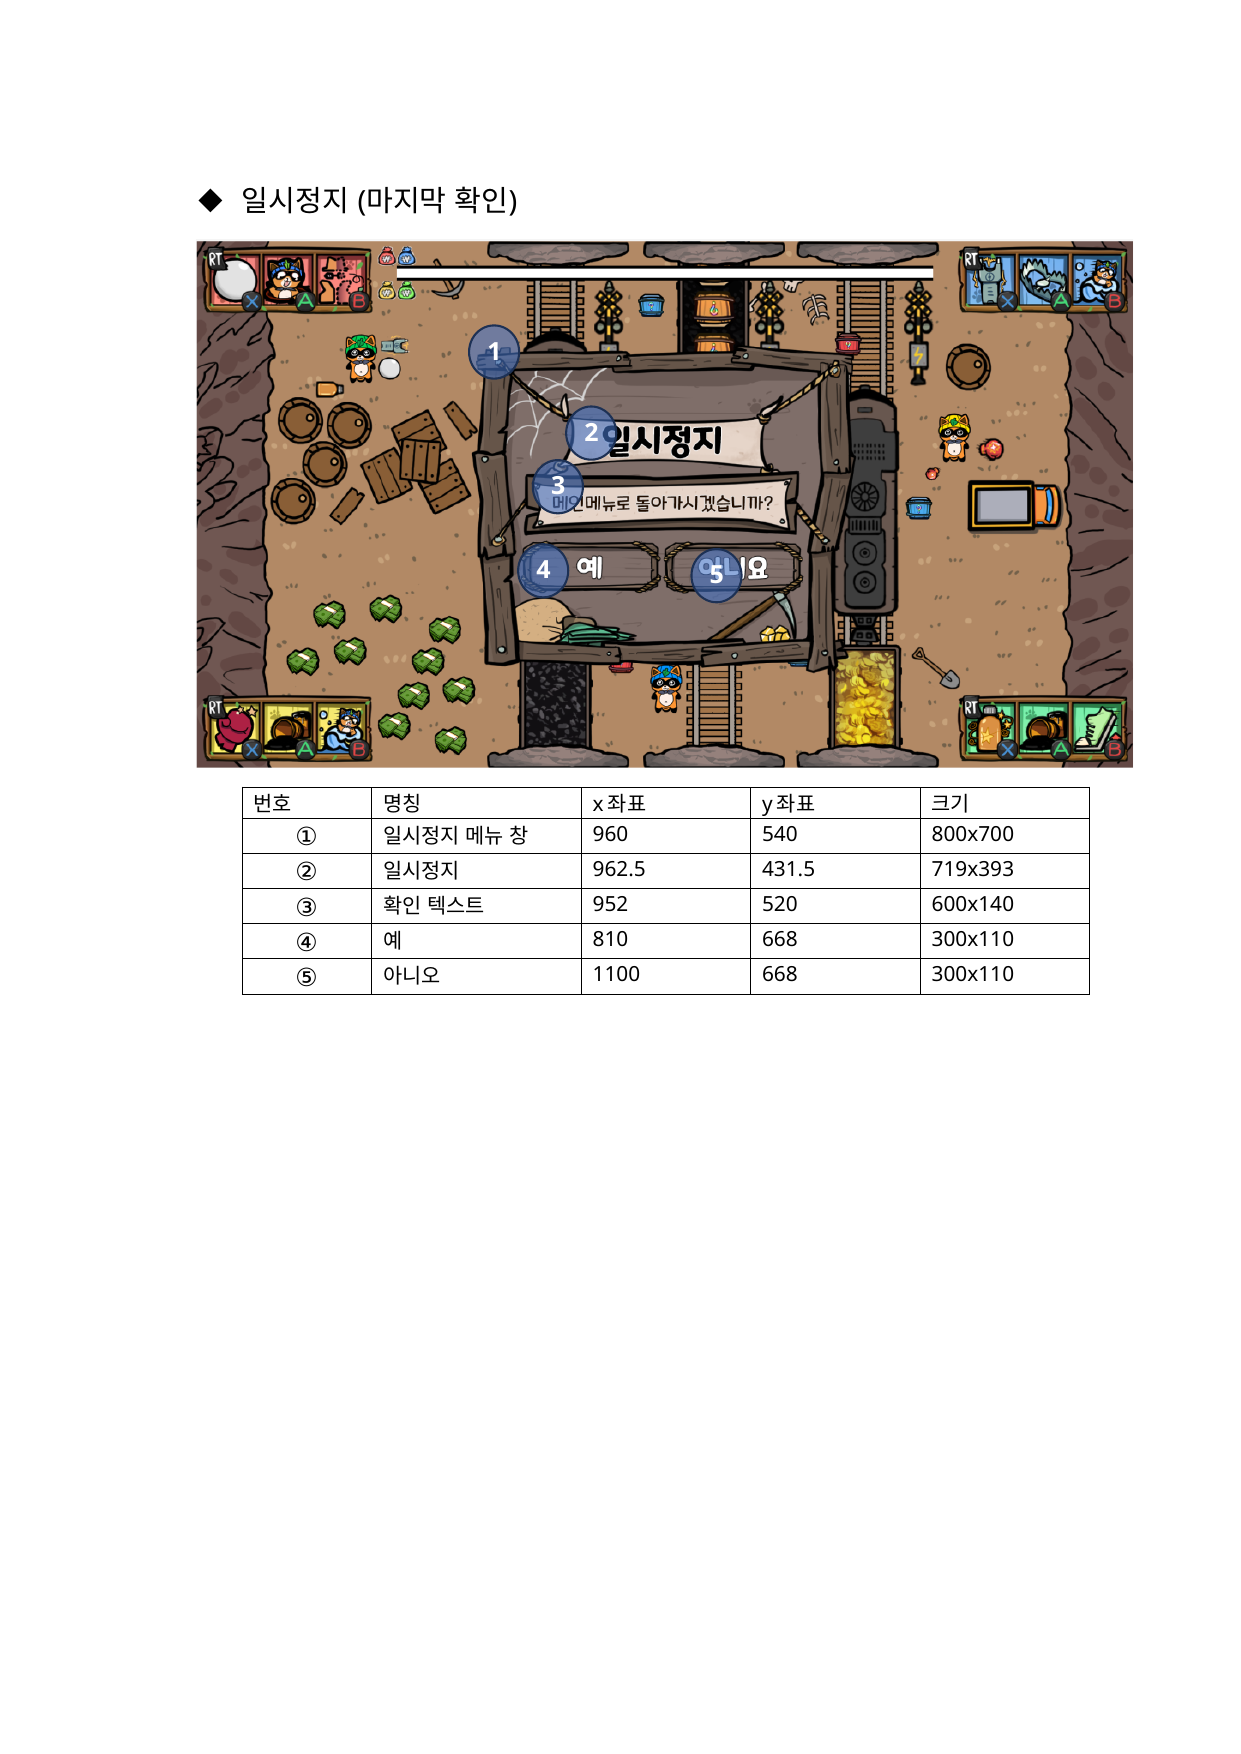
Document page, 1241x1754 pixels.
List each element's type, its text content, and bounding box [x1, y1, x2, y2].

table_cell 300x110 [921, 959, 1089, 993]
table_cell 일시정지 메뉴 창 [372, 819, 581, 853]
table_cell 600x140 [921, 889, 1089, 923]
table_cell 1100 [582, 959, 750, 993]
table_cell 540 [751, 819, 920, 853]
table_cell 아니오 [372, 959, 581, 993]
table_cell [243, 959, 371, 993]
table_cell 예 [372, 924, 581, 958]
table_header x좌표 [582, 788, 750, 818]
table_cell 668 [751, 959, 920, 993]
table_header y좌표 [751, 788, 920, 818]
table_cell 960 [582, 819, 750, 853]
table_header 번호 [243, 788, 371, 818]
table_cell [243, 924, 371, 958]
table_cell 431.5 [751, 854, 920, 888]
table_header 크기 [921, 788, 1089, 818]
list 일시정지 (마지막 확인) [196, 177, 1090, 219]
table_cell [243, 819, 371, 853]
table_cell 719x393 [921, 854, 1089, 888]
table_cell 668 [751, 924, 920, 958]
table_cell 확인 텍스트 [372, 889, 581, 923]
table_cell 810 [582, 924, 750, 958]
table_cell [243, 854, 371, 888]
picture [195, 239, 1134, 768]
table_cell 952 [582, 889, 750, 923]
table_cell 800x700 [921, 819, 1089, 853]
table_cell 300x110 [921, 924, 1089, 958]
table_cell 일시정지 [372, 854, 581, 888]
table_cell 962.5 [582, 854, 750, 888]
table_cell 520 [751, 889, 920, 923]
table_cell [243, 889, 371, 923]
table_header 명칭 [372, 788, 581, 818]
